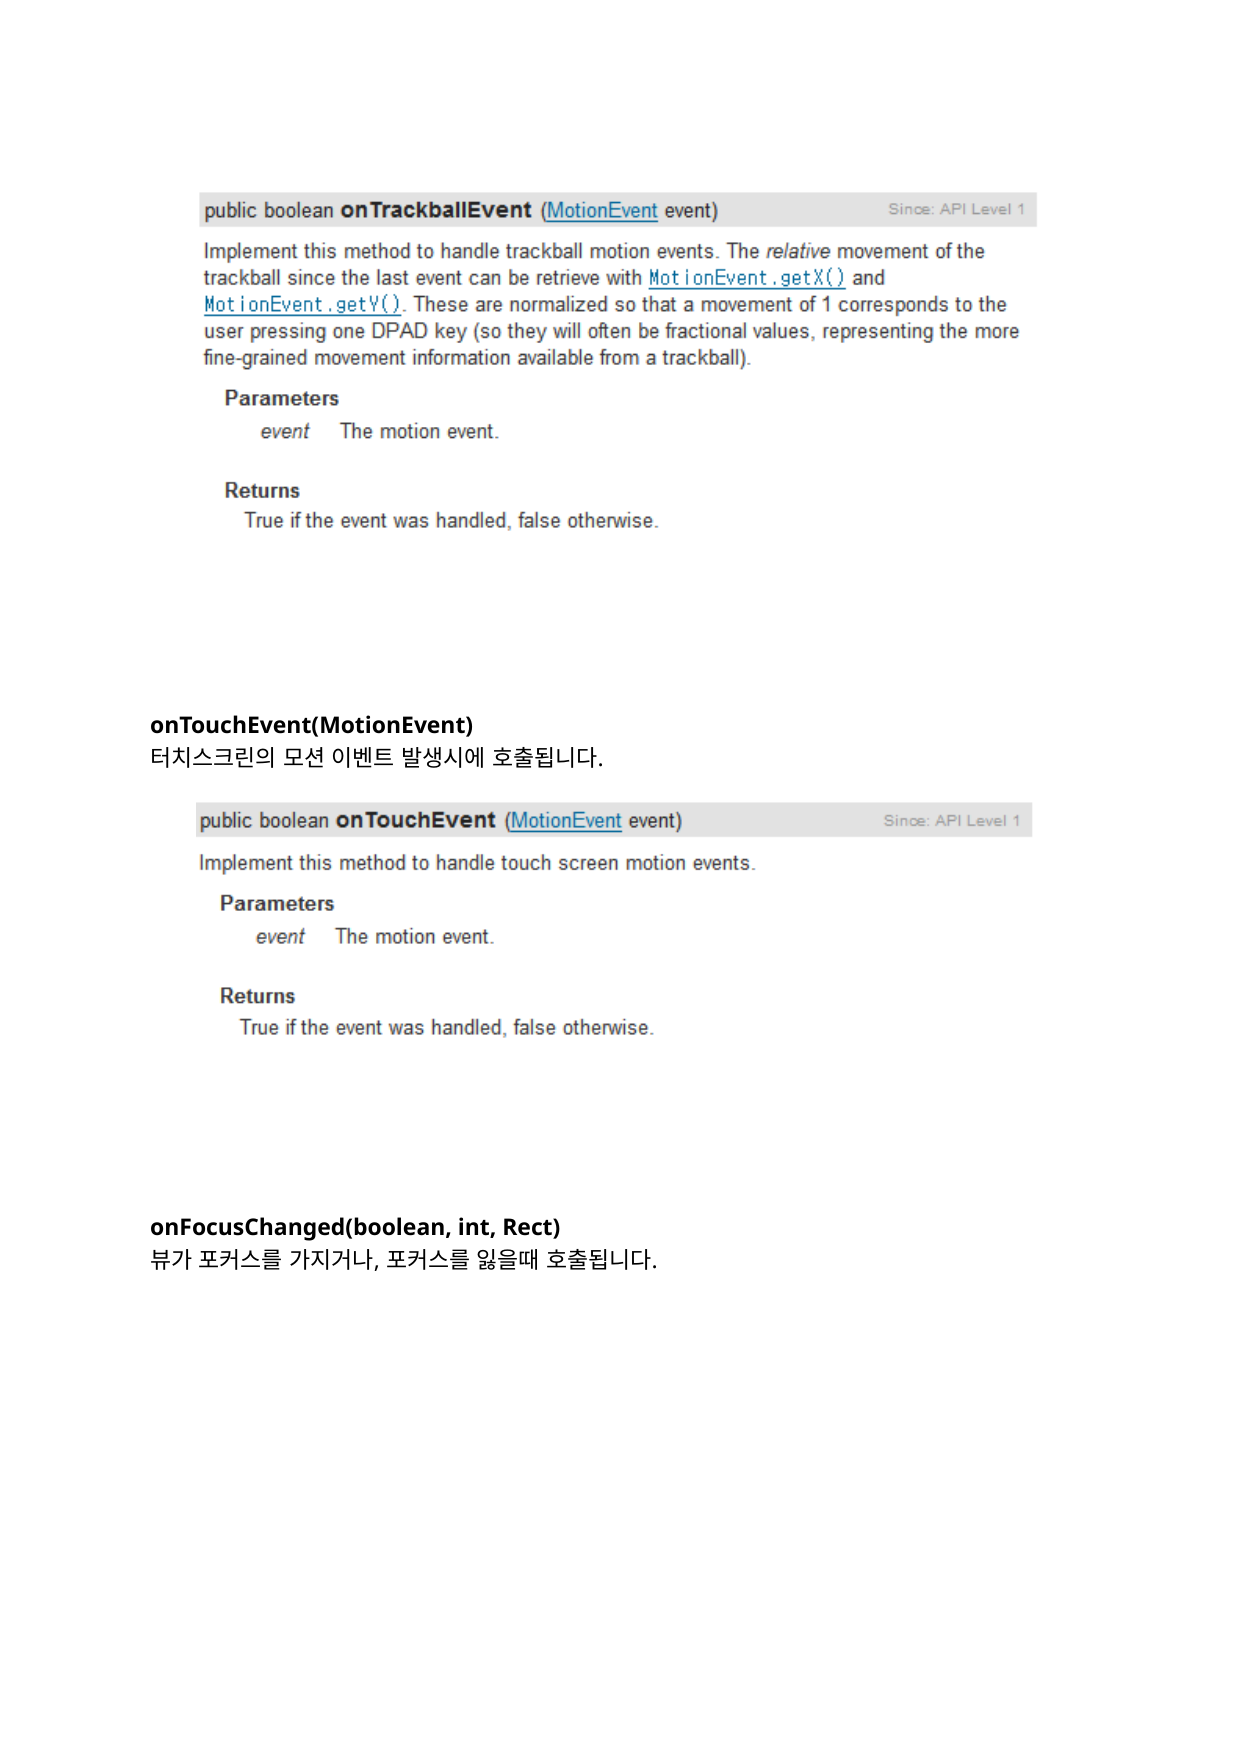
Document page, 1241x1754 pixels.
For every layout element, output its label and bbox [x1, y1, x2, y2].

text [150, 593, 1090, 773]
picture [196, 177, 1045, 556]
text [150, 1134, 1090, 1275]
picture [196, 798, 1045, 1096]
